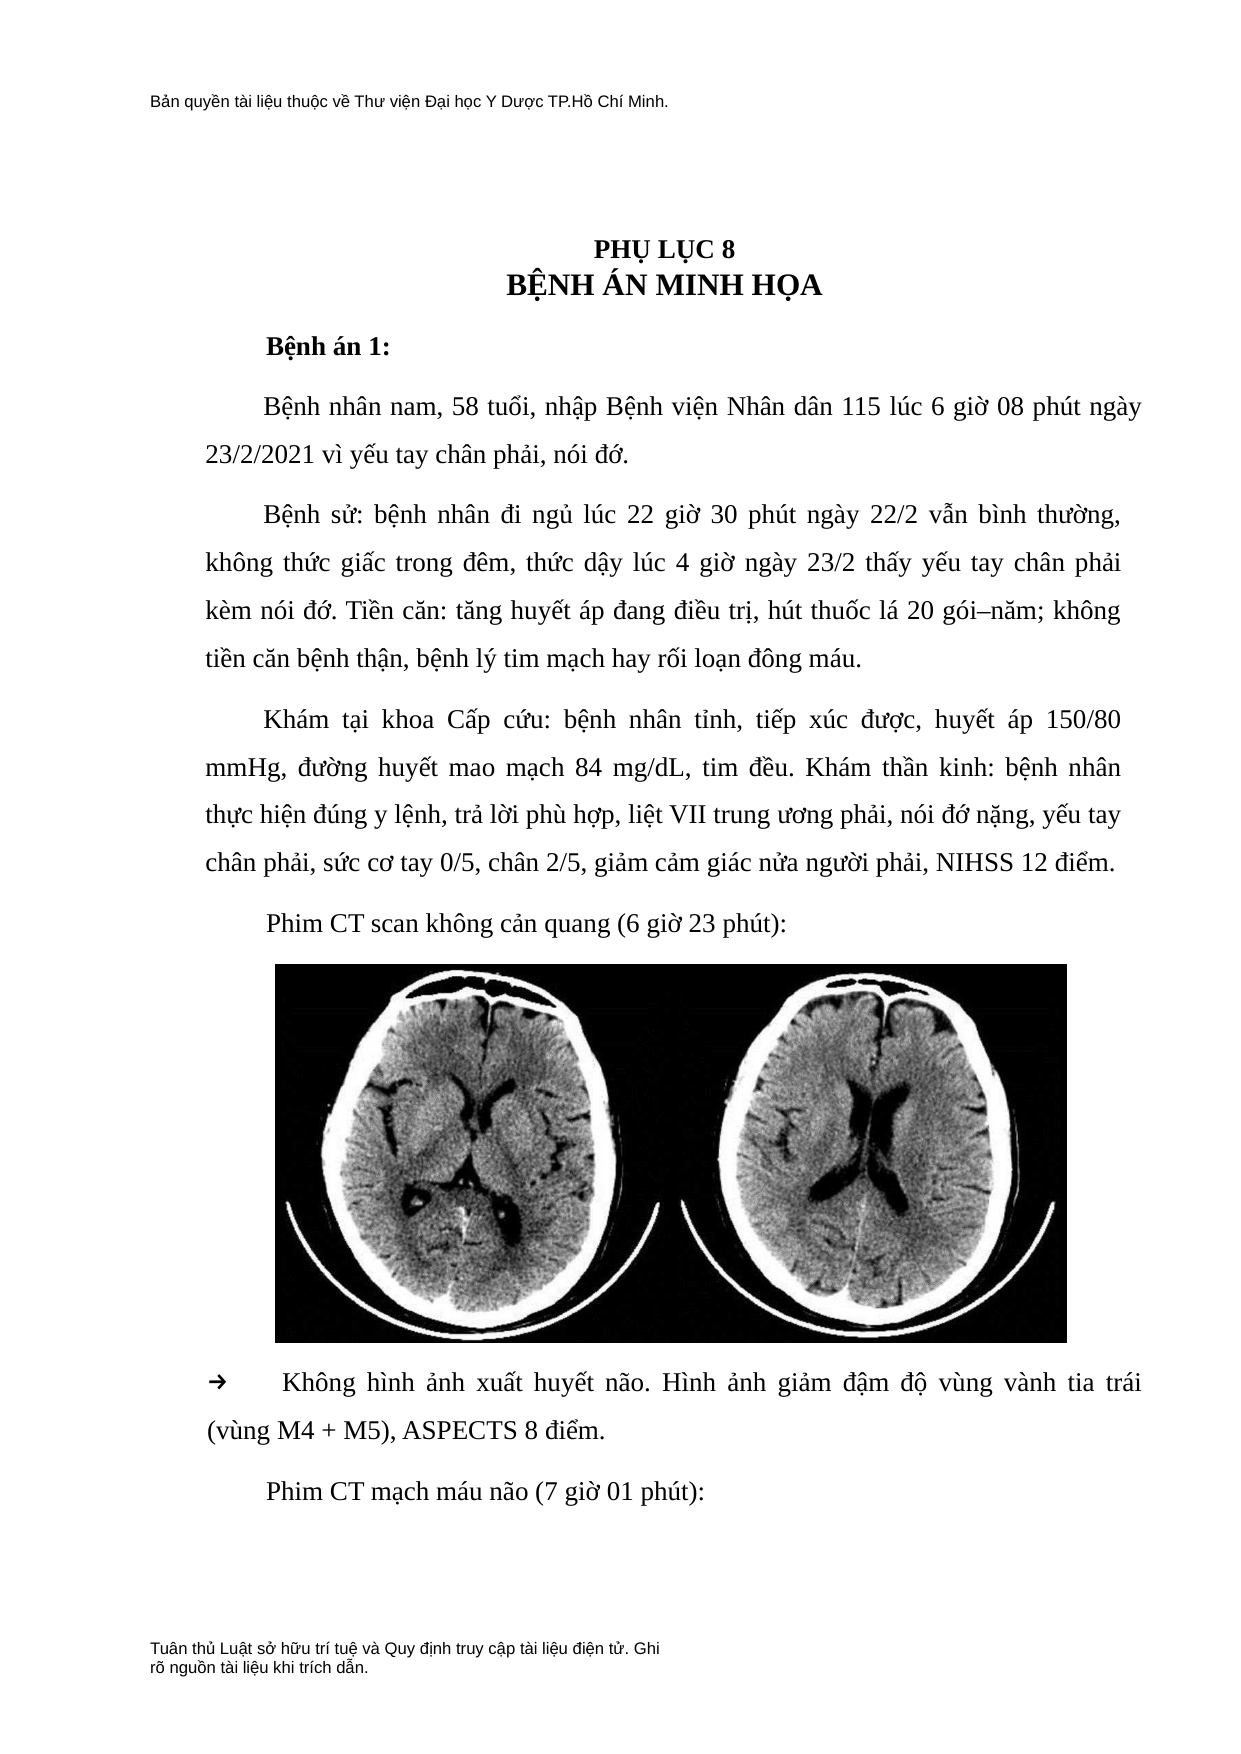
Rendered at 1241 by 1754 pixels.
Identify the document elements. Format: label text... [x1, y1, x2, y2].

picture [275, 964, 1067, 1343]
text Bệnh án 1: [266, 330, 1143, 361]
text Phim CT mạch máu não (7 giờ 01 phút): [266, 1475, 1143, 1506]
list Không hình ảnh xuất huyết não. Hình ảnh giảm đậm độ vùng vành tia trái (vùng M4 + M5), ASPECTS 8 điểm. [207, 1366, 1143, 1445]
text Phim CT scan không cản quang (6 giờ 23 phút): [266, 907, 1143, 938]
text Khám tại khoa Cấp cứu: bệnh nhân tỉnh, tiếp xúc được, huyết áp 150/80 mmHg, đường huyết mao mạch 84 mg/dL, tim đều. Khám thần kinh: bệnh nhân thực hiện đúng y lệnh, trả lời phù hợp, liệt VII trung ương phải, nói đớ nặng, yếu tay chân phải, sức cơ tay 0/5, chân 2/5, giảm cảm giác nửa người phải, NIHSS 12 điểm. [205, 703, 1122, 878]
text Bệnh nhân nam, 58 tuổi, nhập Bệnh viện Nhân dân 115 lúc 6 giờ 08 phút ngày 23/2/2021 vì yếu tay chân phải, nói đớ. [205, 390, 1143, 469]
text BỆNH ÁN MINH HỌA [253, 267, 1076, 303]
text Bệnh sử: bệnh nhân đi ngủ lúc 22 giờ 30 phút ngày 22/2 vẫn bình thường, không thức giấc trong đêm, thức dậy lúc 4 giờ ngày 23/2 thấy yếu tay chân phải kèm nói đớ. Tiền căn: tăng huyết áp đang điều trị, hút thuốc lá 20 gói–năm; không tiền căn bệnh thận, bệnh lý tim mạch hay rối loạn đông máu. [205, 498, 1122, 673]
